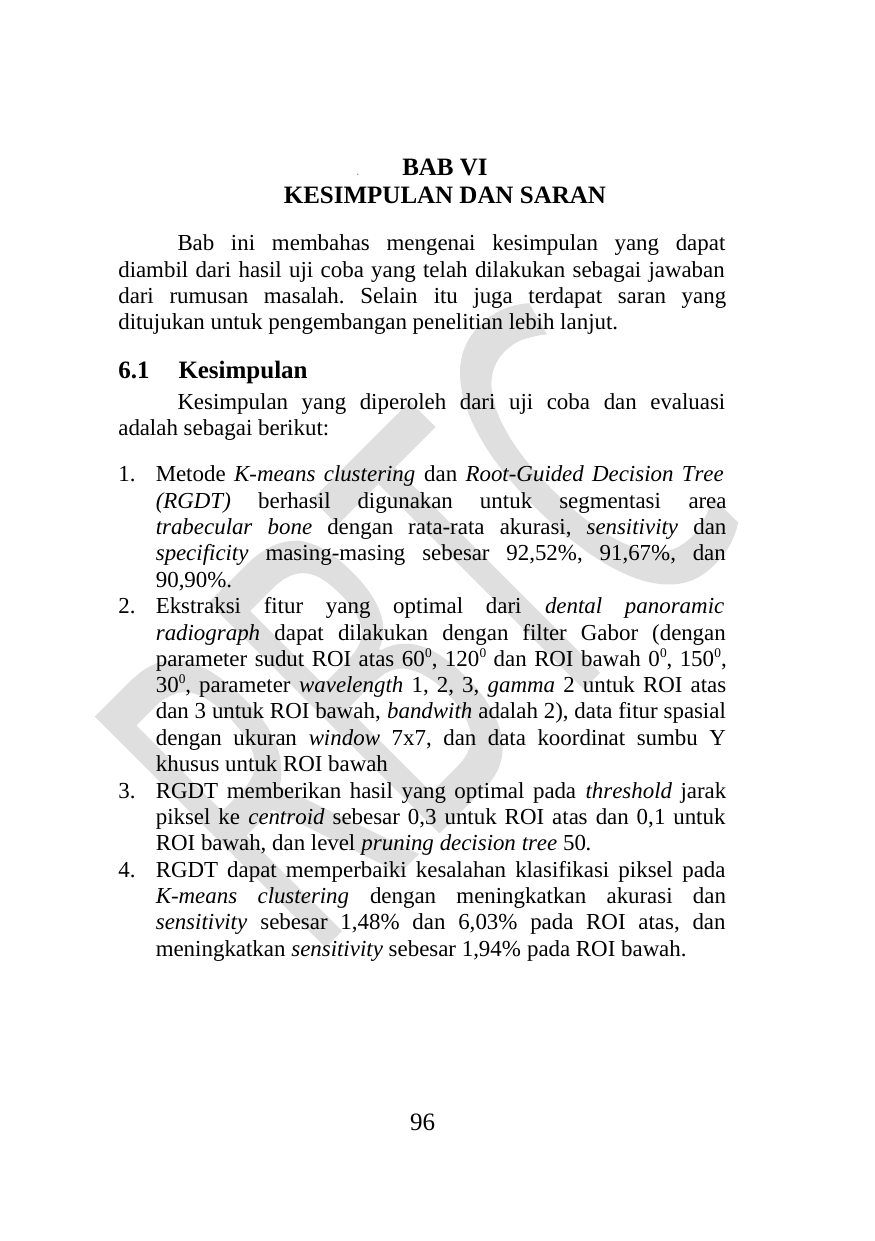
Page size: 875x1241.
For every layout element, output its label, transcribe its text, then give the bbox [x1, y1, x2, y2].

list RGDT dapat memperbaiki kesalahan klasifikasi piksel pada K-means clustering dengan meningkatkan akurasi dan sensitivity sebesar 1,48% dan 6,03% pada ROI atas, dan meningkatkan sensitivity sebesar 1,94% pada ROI bawah. [118, 856, 726, 961]
list Ekstraksi fitur yang optimal dari dental panoramic radiograph dapat dilakukan dengan filter Gabor (dengan parameter sudut ROI atas 600, 1200 dan ROI bawah 00, 1500, 300, parameter wavelength 1, 2, 3, gamma 2 untuk ROI atas dan 3 untuk ROI bawah, bandwith adalah 2), data fitur spasial dengan ukuran window 7x7, dan data koordinat sumbu Y khusus untuk ROI bawah [118, 592, 726, 777]
list Metode K-means clustering dan Root-Guided Decision Tree (RGDT) berhasil digunakan untuk segmentasi area trabecular bone dengan rata-rata akurasi, sensitivity dan specificity masing-masing sebesar 92,52%, 91,67%, dan 90,90%. [118, 460, 726, 592]
text Kesimpulan yang diperoleh dari uji coba dan evaluasi adalah sebagai berikut: [118, 388, 726, 440]
subtitle Kesimpulan [118, 355, 726, 383]
list RGDT memberikan hasil yang optimal pada threshold jarak piksel ke centroid sebesar 0,3 untuk ROI atas dan 0,1 untuk ROI bawah, dan level pruning decision tree 50. [118, 777, 726, 856]
subtitle BAB VI KESIMPULAN DAN SARAN [118, 152, 726, 209]
text Bab ini membahas mengenai kesimpulan yang dapat diambil dari hasil uji coba yang telah dilakukan sebagai jawaban dari rumusan masalah. Selain itu juga terdapat saran yang ditujukan untuk pengembangan penelitian lebih lanjut. [118, 229, 726, 335]
